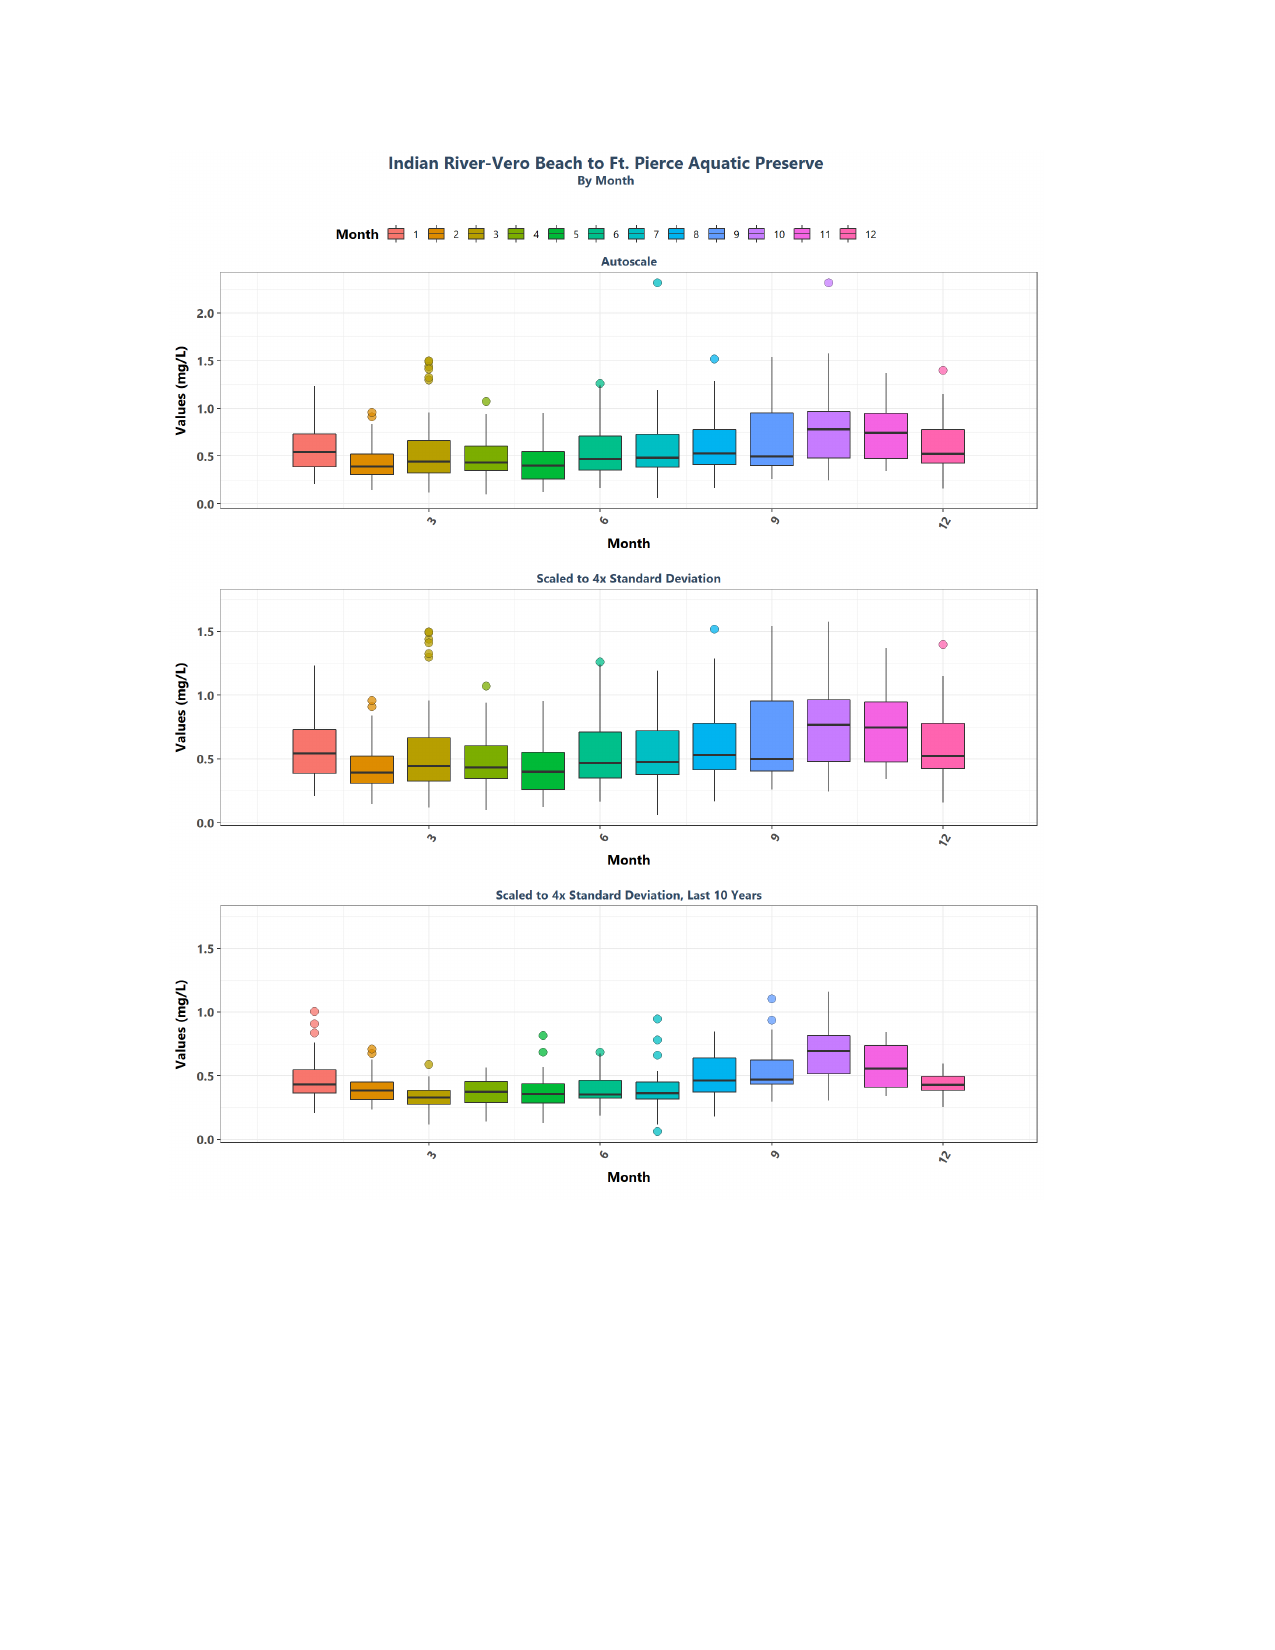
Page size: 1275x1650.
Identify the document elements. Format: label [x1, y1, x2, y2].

picture [168, 150, 1044, 1200]
